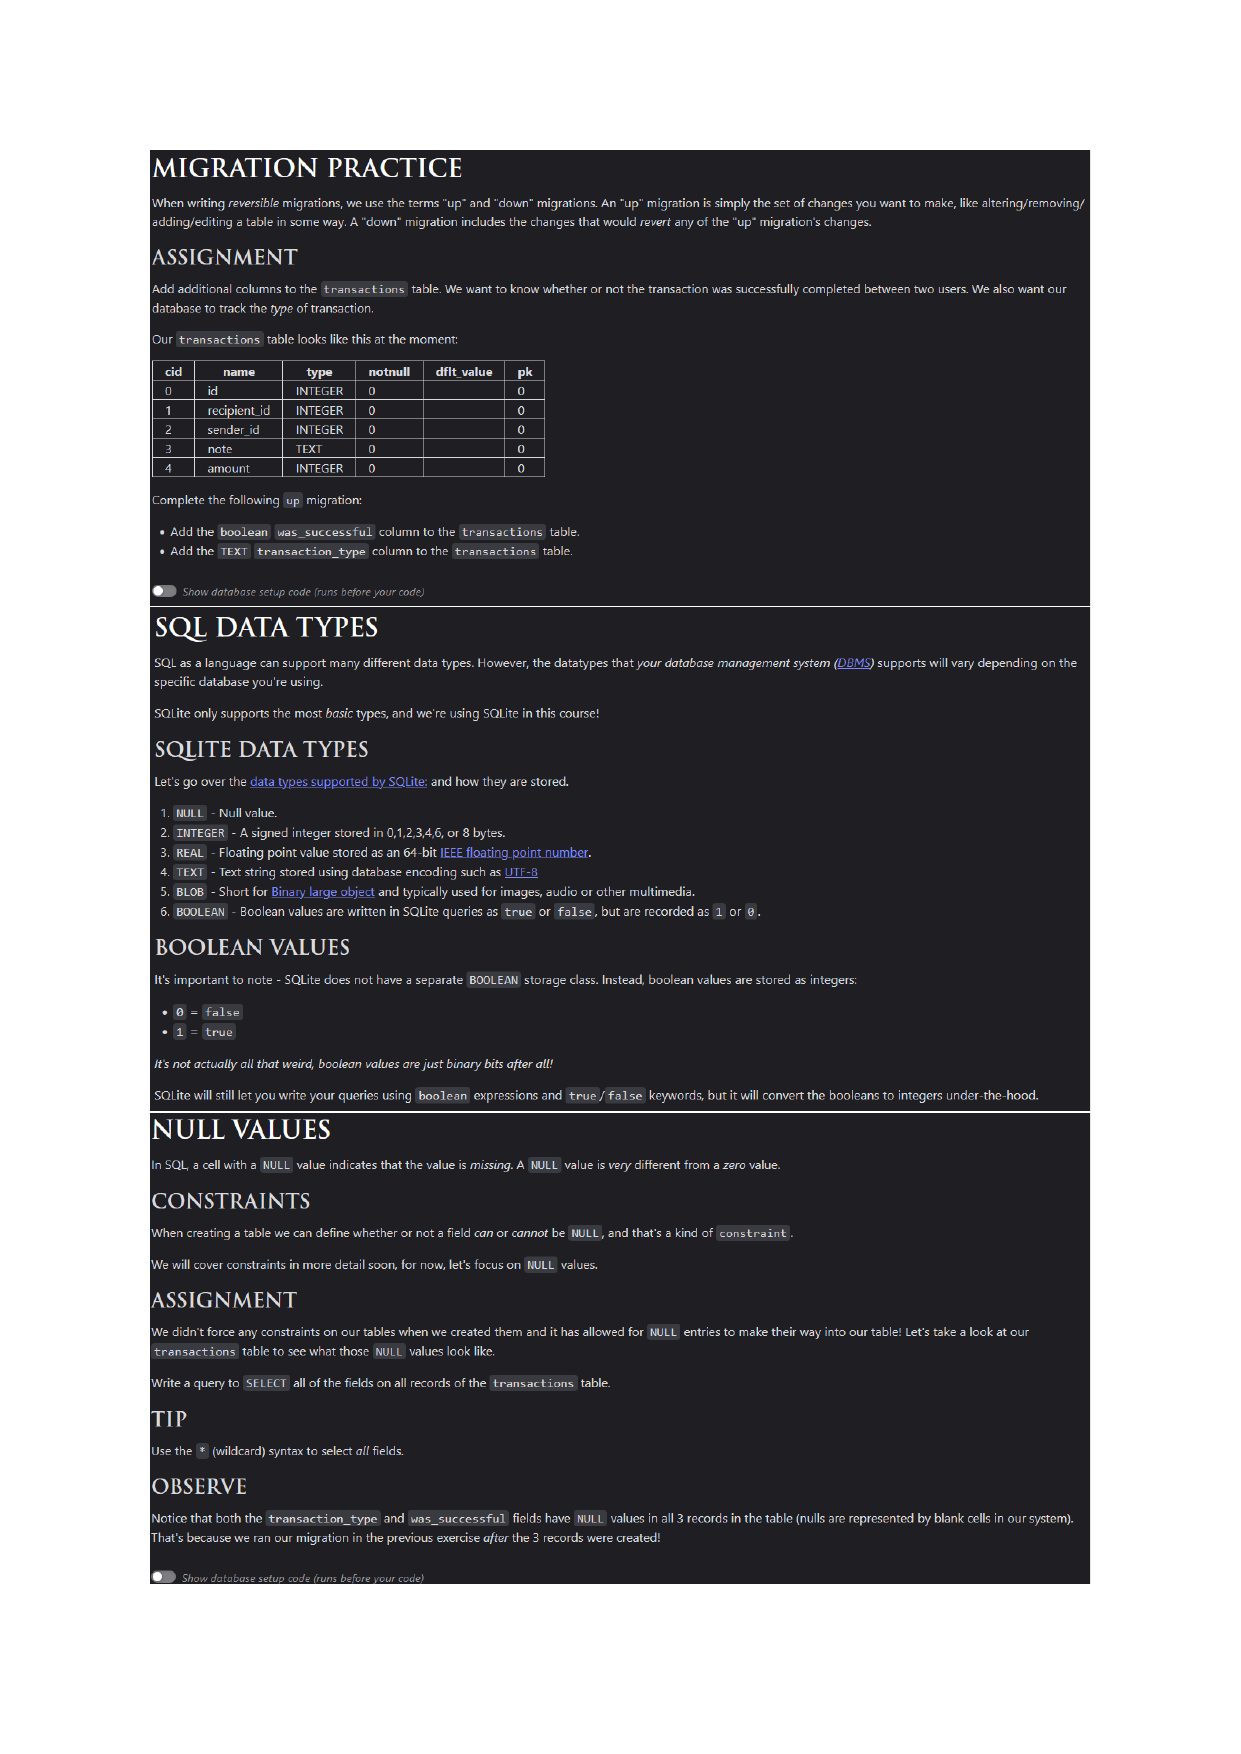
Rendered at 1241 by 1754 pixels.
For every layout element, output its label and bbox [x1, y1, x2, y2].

picture [150, 1113, 1091, 1584]
picture [150, 150, 1091, 606]
picture [150, 607, 1091, 1111]
